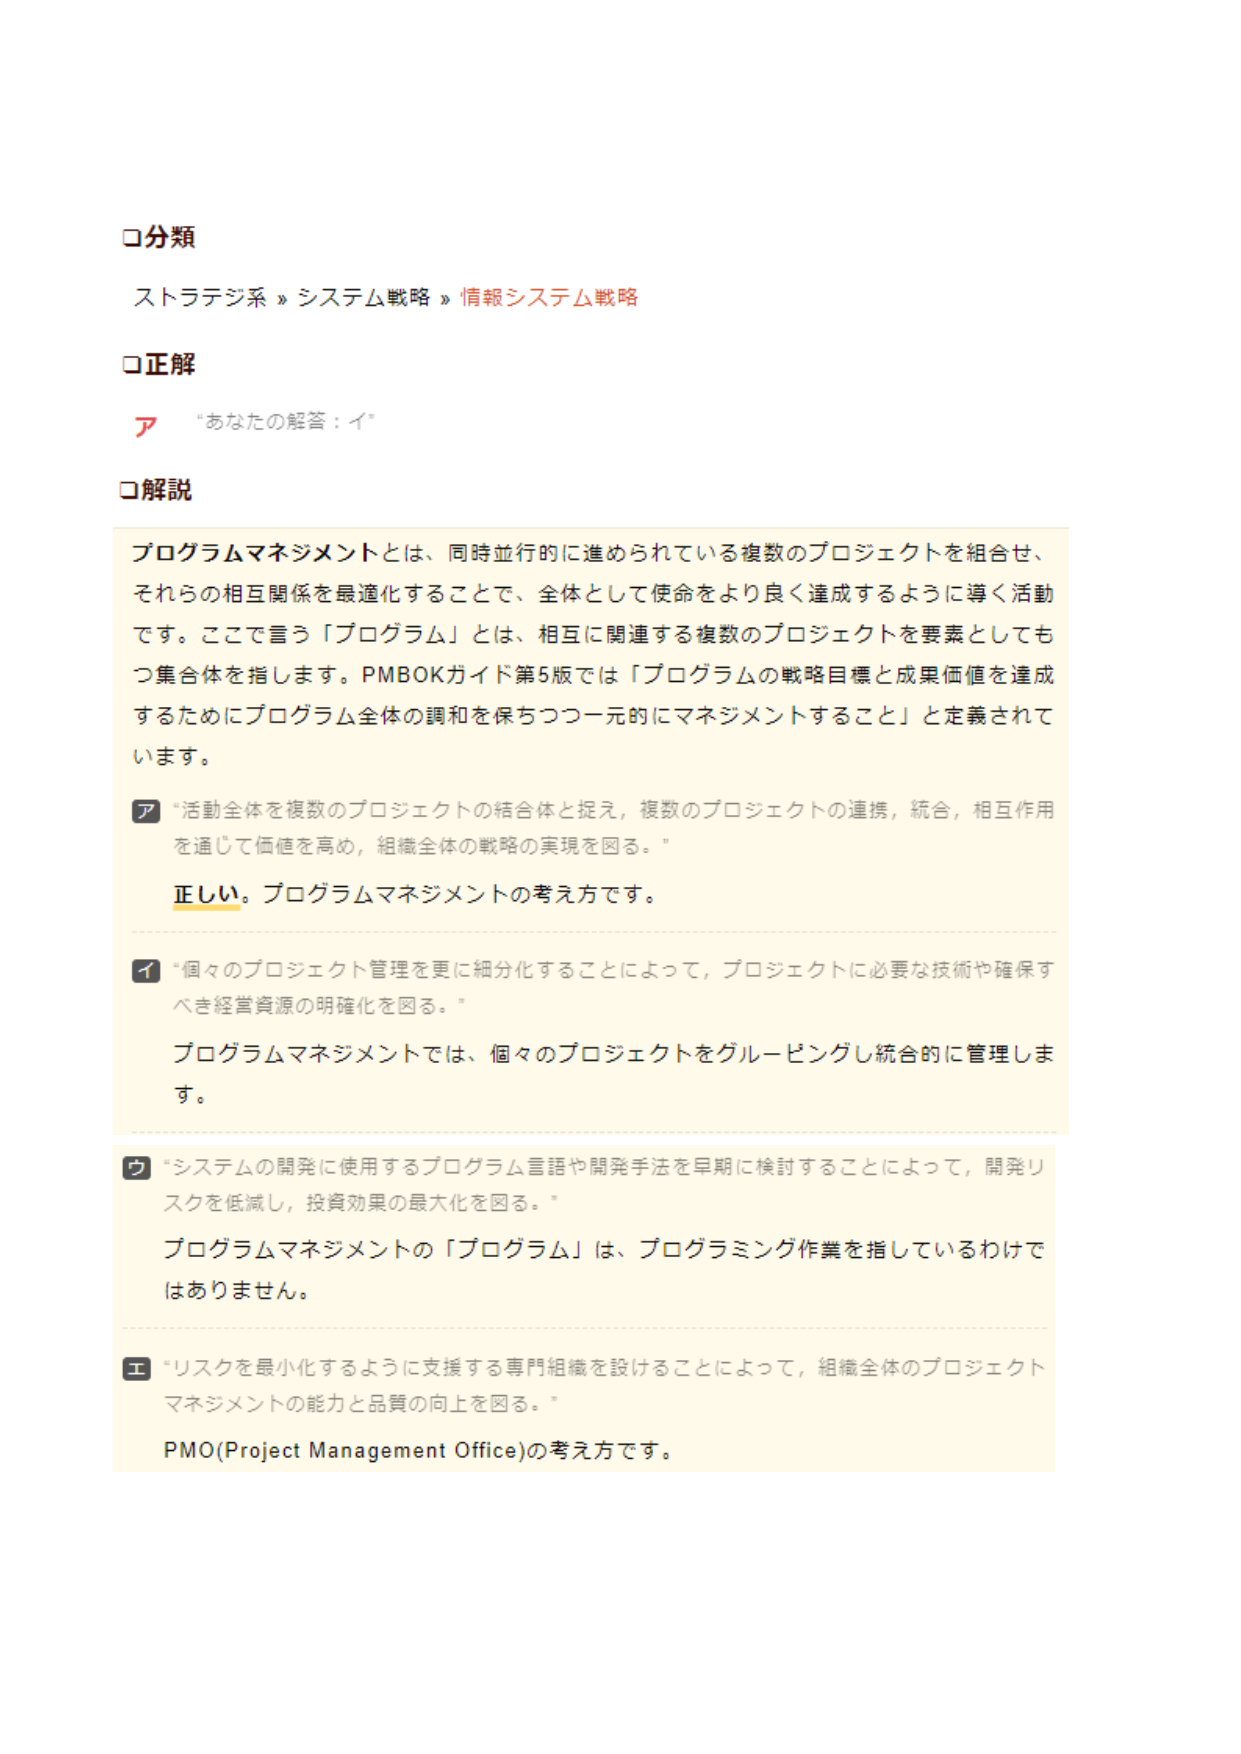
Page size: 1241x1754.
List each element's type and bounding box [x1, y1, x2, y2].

picture [112, 1145, 1055, 1472]
picture [112, 214, 885, 452]
picture [112, 469, 1069, 1135]
